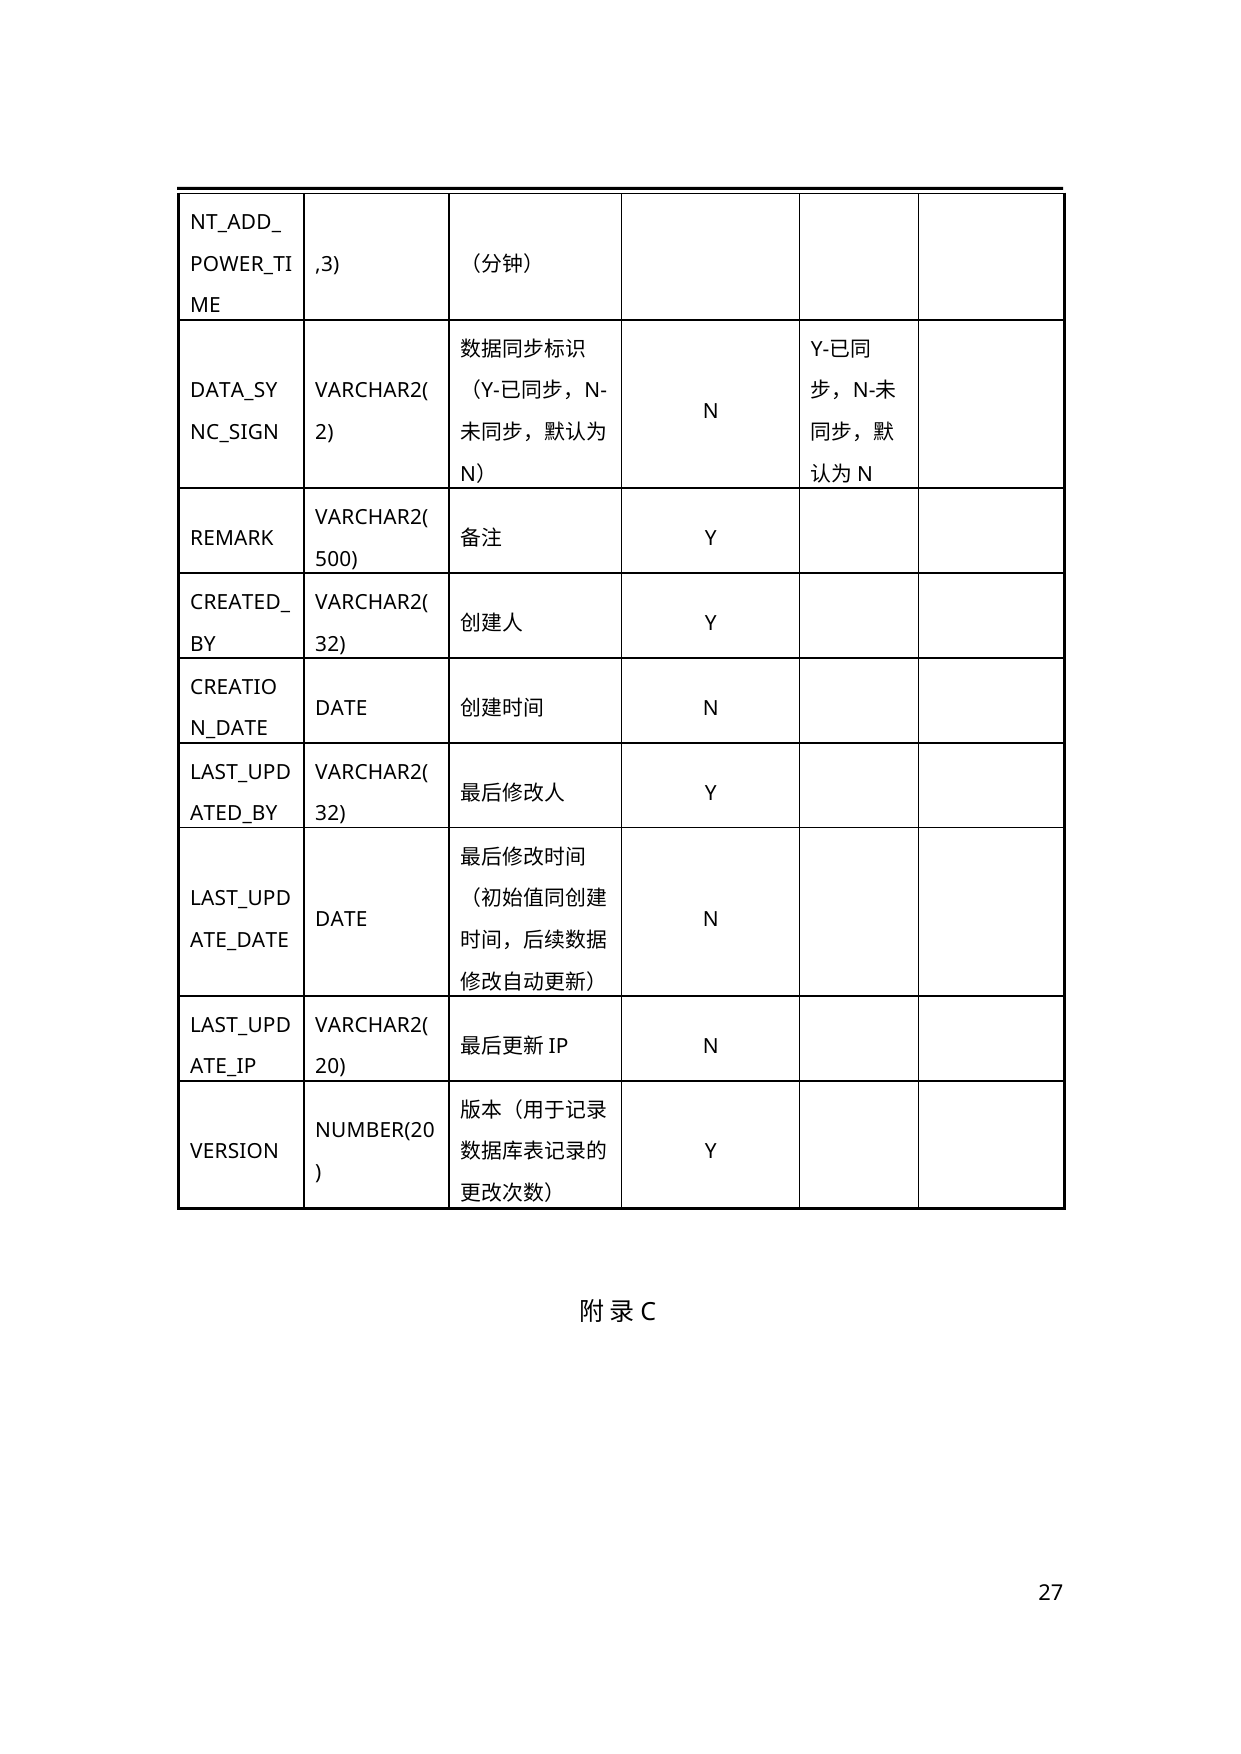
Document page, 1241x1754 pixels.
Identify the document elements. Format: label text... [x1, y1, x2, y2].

table_cell VARCHAR2(2) [305, 321, 448, 487]
table_cell Y [622, 574, 799, 657]
table_cell [919, 574, 1063, 657]
table_cell VARCHAR2(500) [305, 489, 448, 572]
table_cell 版本（用于记录数据库表记录的更改次数） [450, 1082, 621, 1207]
table_cell N [622, 997, 799, 1080]
table_cell DATE [305, 828, 448, 995]
table_cell VARCHAR2(32) [305, 574, 448, 657]
table_cell [800, 659, 918, 742]
table_cell [919, 489, 1063, 572]
table_cell [800, 574, 918, 657]
table_cell N [622, 659, 799, 742]
table_cell LAST_UPDATE_DATE [180, 828, 303, 995]
table_cell REMARK [180, 489, 303, 572]
table_cell N [622, 321, 799, 487]
table_cell [919, 744, 1063, 827]
table_cell VARCHAR2(20) [305, 997, 448, 1080]
table_cell Y [622, 489, 799, 572]
table_cell [800, 489, 918, 572]
table_cell VARCHAR2(32) [305, 744, 448, 827]
table_cell [919, 194, 1063, 319]
table_cell [919, 997, 1063, 1080]
table_cell 备注 [450, 489, 621, 572]
table_cell 创建人 [450, 574, 621, 657]
table_cell Y [622, 194, 799, 319]
table_cell CREATION_DATE [180, 659, 303, 742]
table_cell [800, 997, 918, 1080]
table_cell [919, 659, 1063, 742]
table_cell [800, 828, 918, 995]
table_cell CREATED_BY [180, 574, 303, 657]
table_cell N [622, 828, 799, 995]
table_cell 最后修改时间（初始值同创建时间，后续数据修改自动更新） [450, 828, 621, 995]
table_cell [800, 744, 918, 827]
table_cell DATE [305, 659, 448, 742]
table_cell [800, 194, 918, 319]
table_cell 设备加电时长（分钟） [450, 194, 621, 319]
table_cell [919, 321, 1063, 487]
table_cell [180, 194, 303, 319]
table_cell LAST_UPDATED_BY [180, 744, 303, 827]
table_cell 最后修改人 [450, 744, 621, 827]
table_cell NUMBER(20,3) [305, 194, 448, 319]
table_cell [919, 1082, 1063, 1207]
table_cell Y [622, 1082, 799, 1207]
table_cell VERSION [180, 1082, 303, 1207]
table_cell 最后更新IP [450, 997, 621, 1080]
table_cell DATA_SYNC_SIGN [180, 321, 303, 487]
table_cell Y-已同步，N-未同步，默认为N [800, 321, 918, 487]
table_cell NUMBER(20) [305, 1082, 448, 1207]
table_cell 创建时间 [450, 659, 621, 742]
table_cell 数据同步标识（Y-已同步，N-未同步，默认为N） [450, 321, 621, 487]
table_cell Y [622, 744, 799, 827]
table_cell [800, 1082, 918, 1207]
table_cell LAST_UPDATE_IP [180, 997, 303, 1080]
table_cell [919, 828, 1063, 995]
